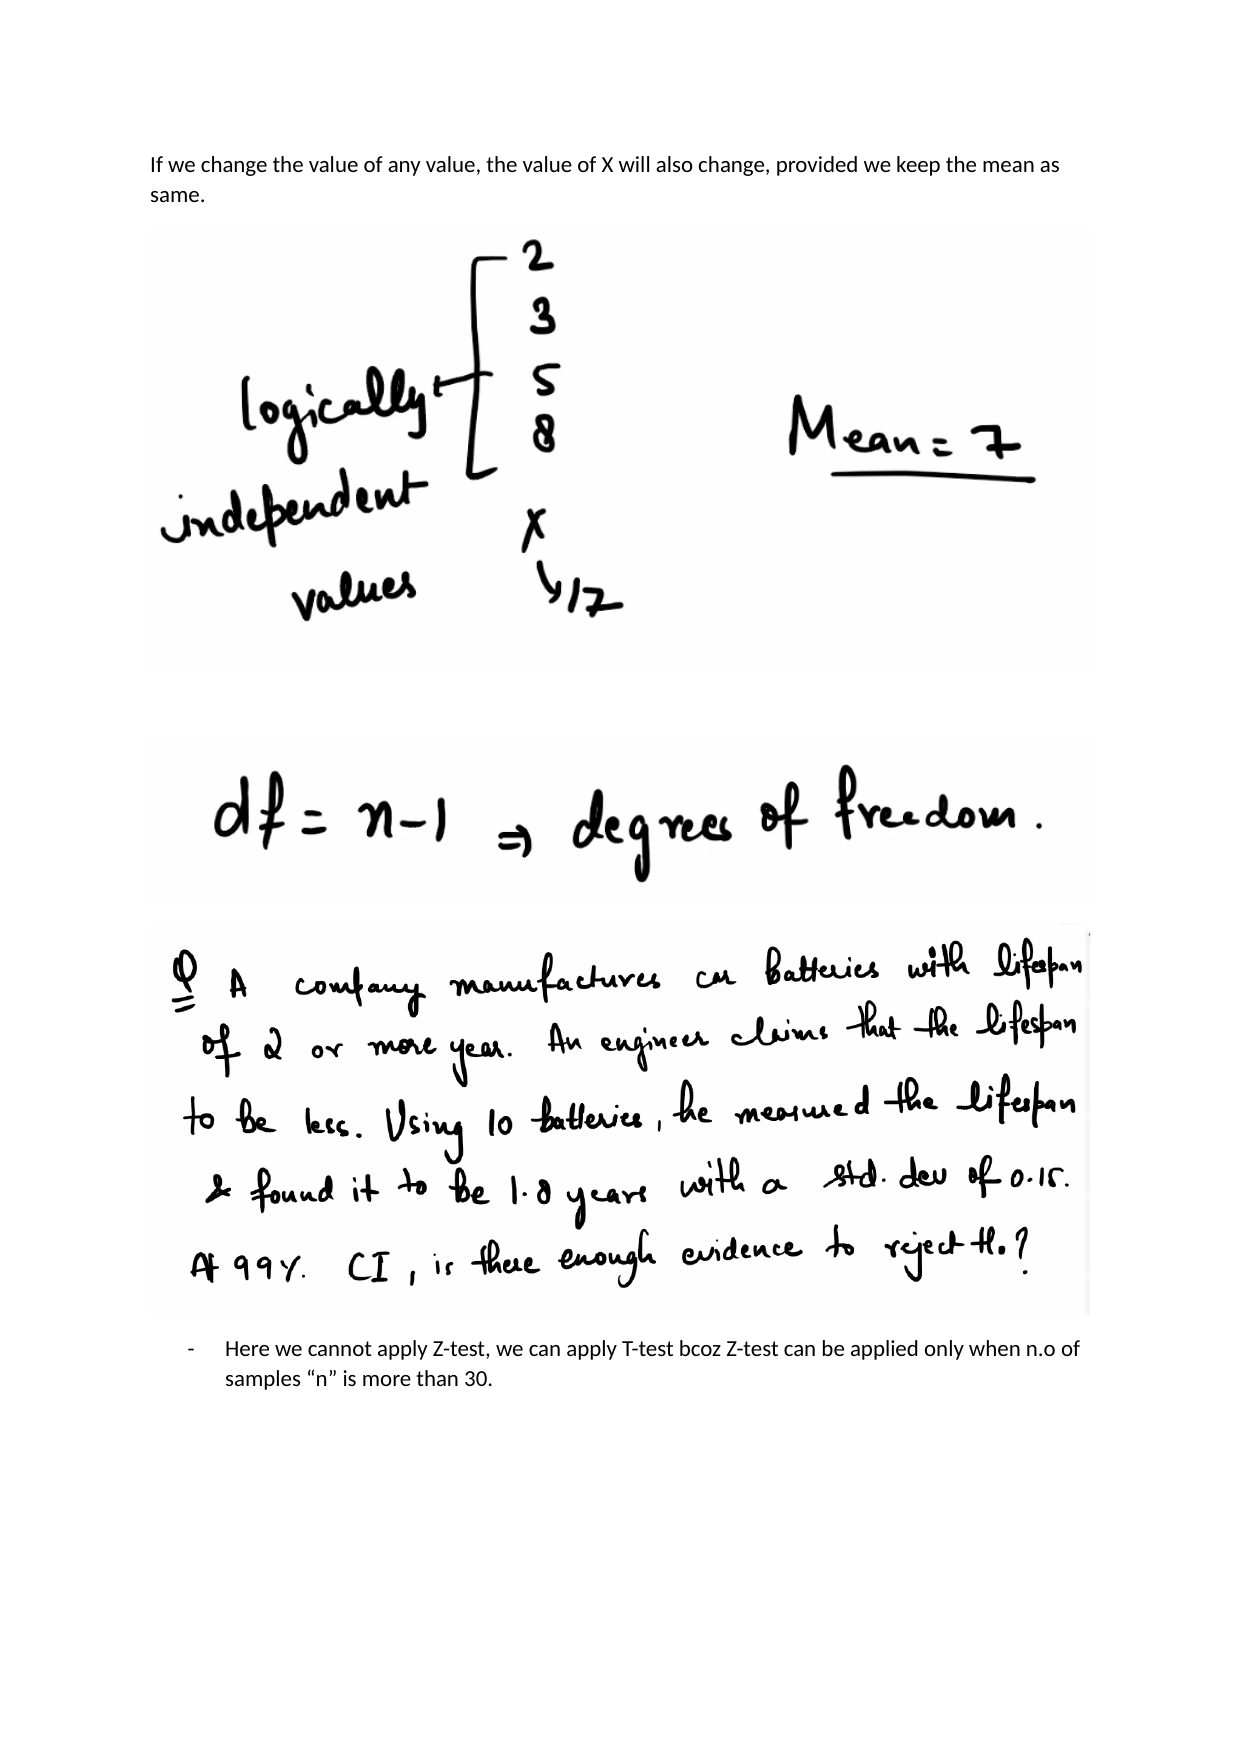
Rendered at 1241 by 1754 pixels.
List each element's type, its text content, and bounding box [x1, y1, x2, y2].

picture [150, 227, 1091, 671]
picture [150, 923, 1091, 1315]
picture [150, 735, 1091, 905]
text If we change the value of any value, the value of X will also change, provided we keep the mean as same. [150, 150, 1090, 208]
list Here we cannot apply Z-test, we can apply T-test bcoz Z-test can be applied only when n.o of samples “n” is more than 30. [187, 1334, 1090, 1392]
